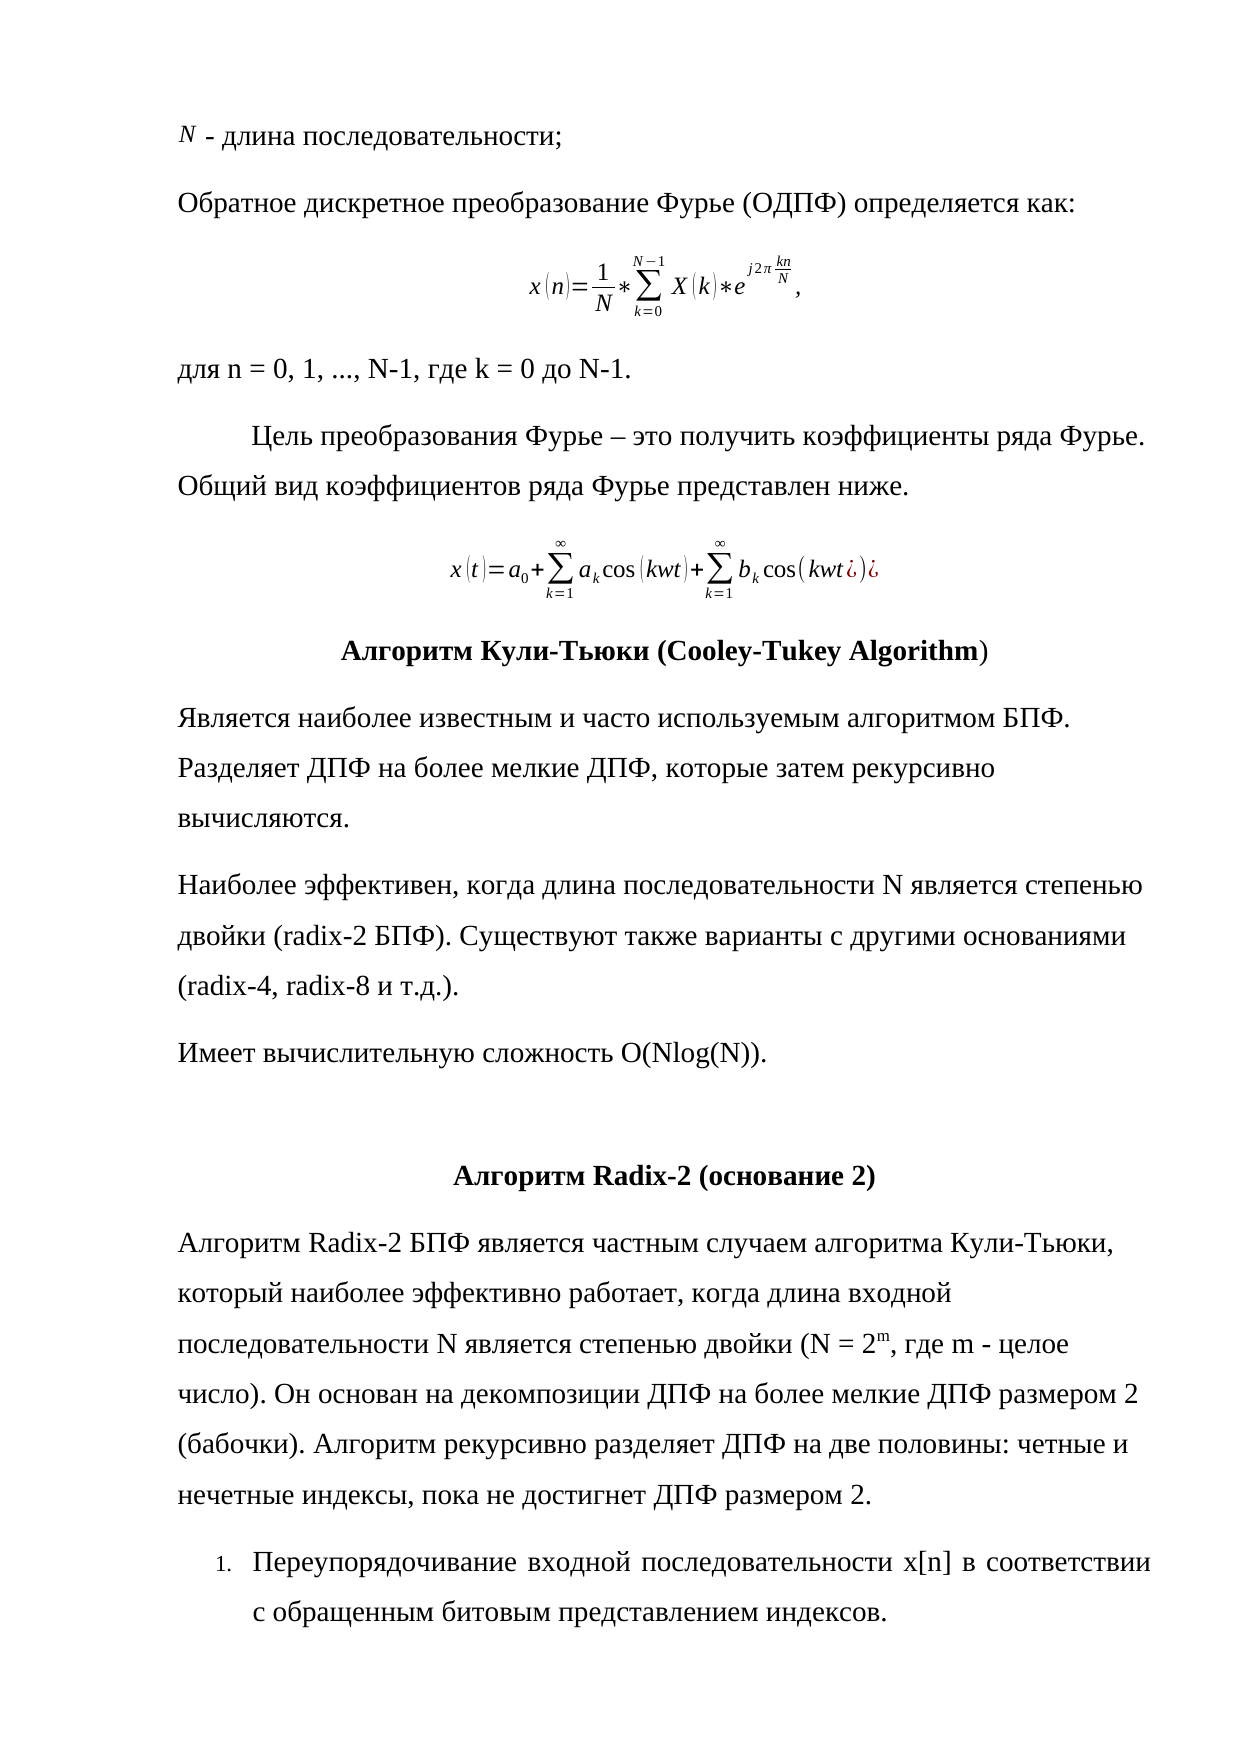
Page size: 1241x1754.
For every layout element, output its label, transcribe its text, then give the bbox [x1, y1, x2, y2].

text Цель преобразования Фурье – это получить коэффициенты ряда Фурье. Общий вид коэффициентов ряда Фурье представлен ниже. [177, 418, 1152, 502]
text Алгоритм Radix-2 БПФ является частным случаем алгоритма Кули-Тьюки, который наиболее эффективно работает, когда длина входной последовательности N является степенью двойки (N = 2m, где m - целое число). Он основан на декомпозиции ДПФ на более мелкие ДПФ размером 2 (бабочки). Алгоритм рекурсивно разделяет ДПФ на две половины: четные и нечетные индексы, пока не достигнет ДПФ размером 2. [177, 1225, 1152, 1510]
list Переупорядочивание входной последовательности x[n] в соответствии с обращенным битовым представлением индексов. [215, 1544, 1152, 1628]
text Наиболее эффективен, когда длина последовательности N является степенью двойки (radix-2 БПФ). Существуют также варианты с другими основаниями (radix-4, radix-8 и т.д.). [177, 867, 1152, 1002]
text для n = 0, 1, ..., N-1, где k = 0 до N-1. [177, 351, 1152, 384]
text Является наиболее известным и часто используемым алгоритмом БПФ. Разделяет ДПФ на более мелкие ДПФ, которые затем рекурсивно вычисляются. [177, 700, 1152, 834]
text Алгоритм Кули-Тьюки (Cooley-Tukey Algorithm) [177, 633, 1152, 666]
text Алгоритм Radix-2 (основание 2) [177, 1158, 1152, 1192]
text Имеет вычислительную сложность O(Nlog(N)). [177, 1035, 1152, 1069]
text Обратное дискретное преобразование Фурье (ОДПФ) определяется как: [177, 185, 1152, 219]
text - длина последовательности; [177, 118, 1152, 152]
